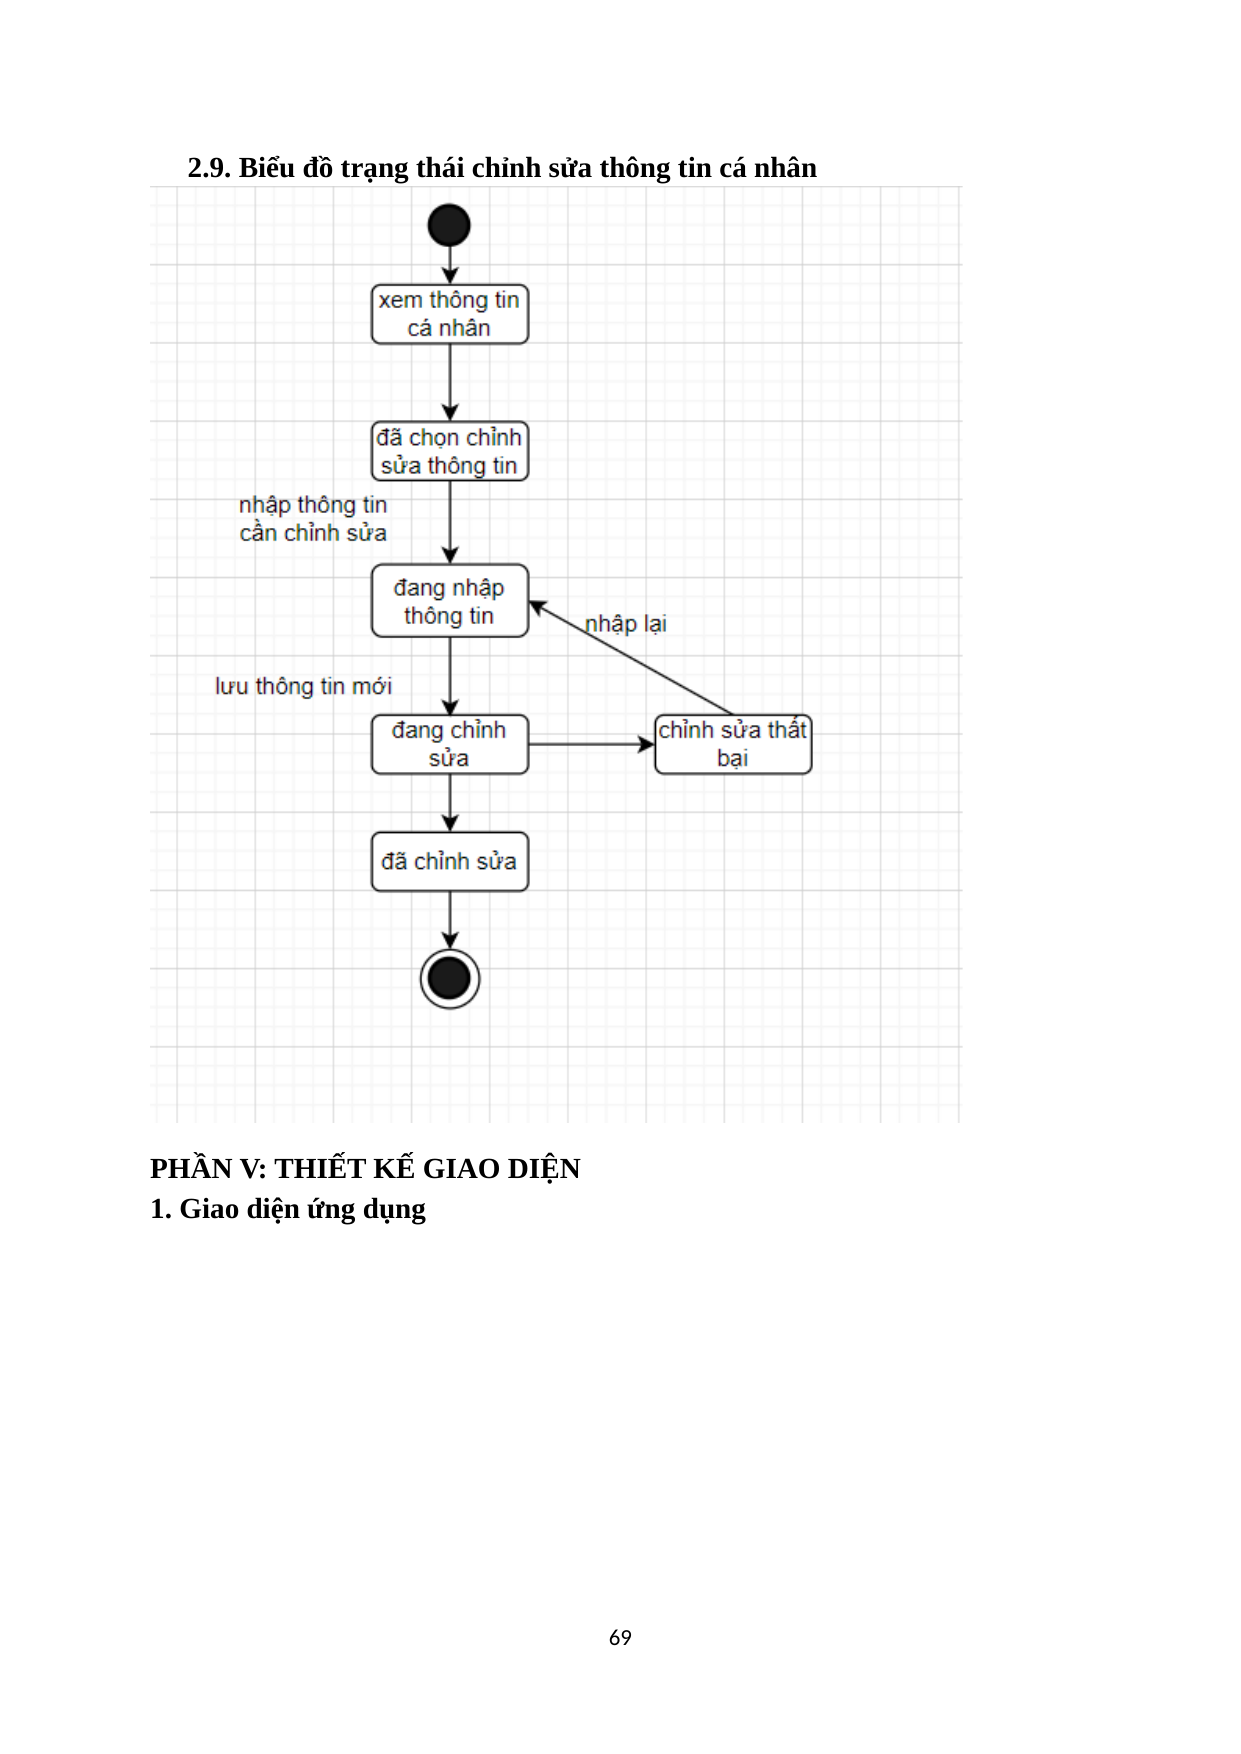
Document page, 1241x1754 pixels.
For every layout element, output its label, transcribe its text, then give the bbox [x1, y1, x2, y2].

subtitle 1. Giao diện ứng dụng [150, 1192, 1090, 1225]
subtitle 2.9. Biểu đồ trạng thái chỉnh sửa thông tin cá nhân [150, 150, 1090, 183]
picture [150, 186, 963, 1123]
subtitle PHẦN V: THIẾT KẾ GIAO DIỆN [150, 1151, 1090, 1185]
